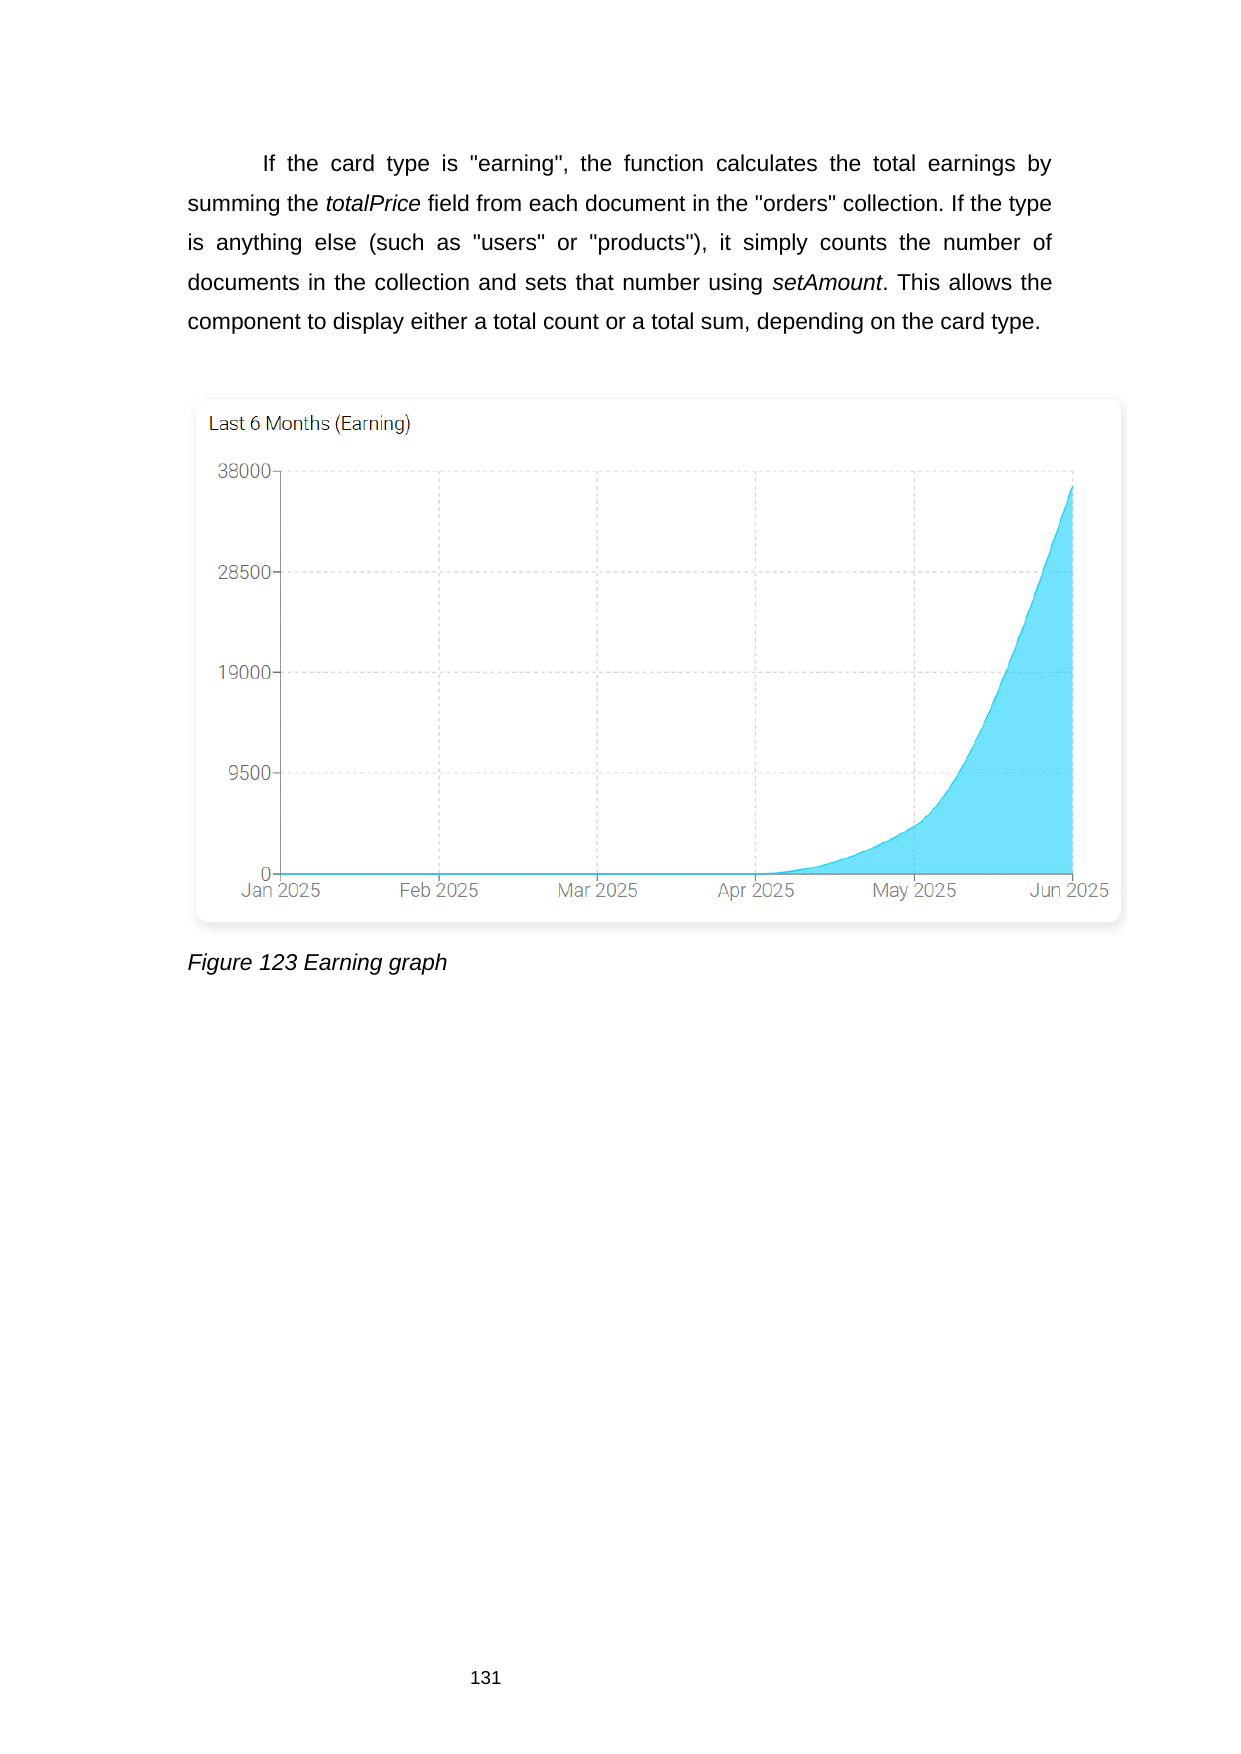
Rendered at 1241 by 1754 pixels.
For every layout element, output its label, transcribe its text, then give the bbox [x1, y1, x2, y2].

text Figure 123 Earning graph [187, 949, 1053, 975]
picture [187, 386, 1127, 936]
text If the card type is "earning", the function calculates the total earnings by summing the totalPrice field from each document in the "orders" collection. If the type is anything else (such as "users" or "products"), it simply counts the number of documents in the collection and sets that number using setAmount. This allows the component to display either a total count or a total sum, depending on the card type. [187, 150, 1053, 386]
